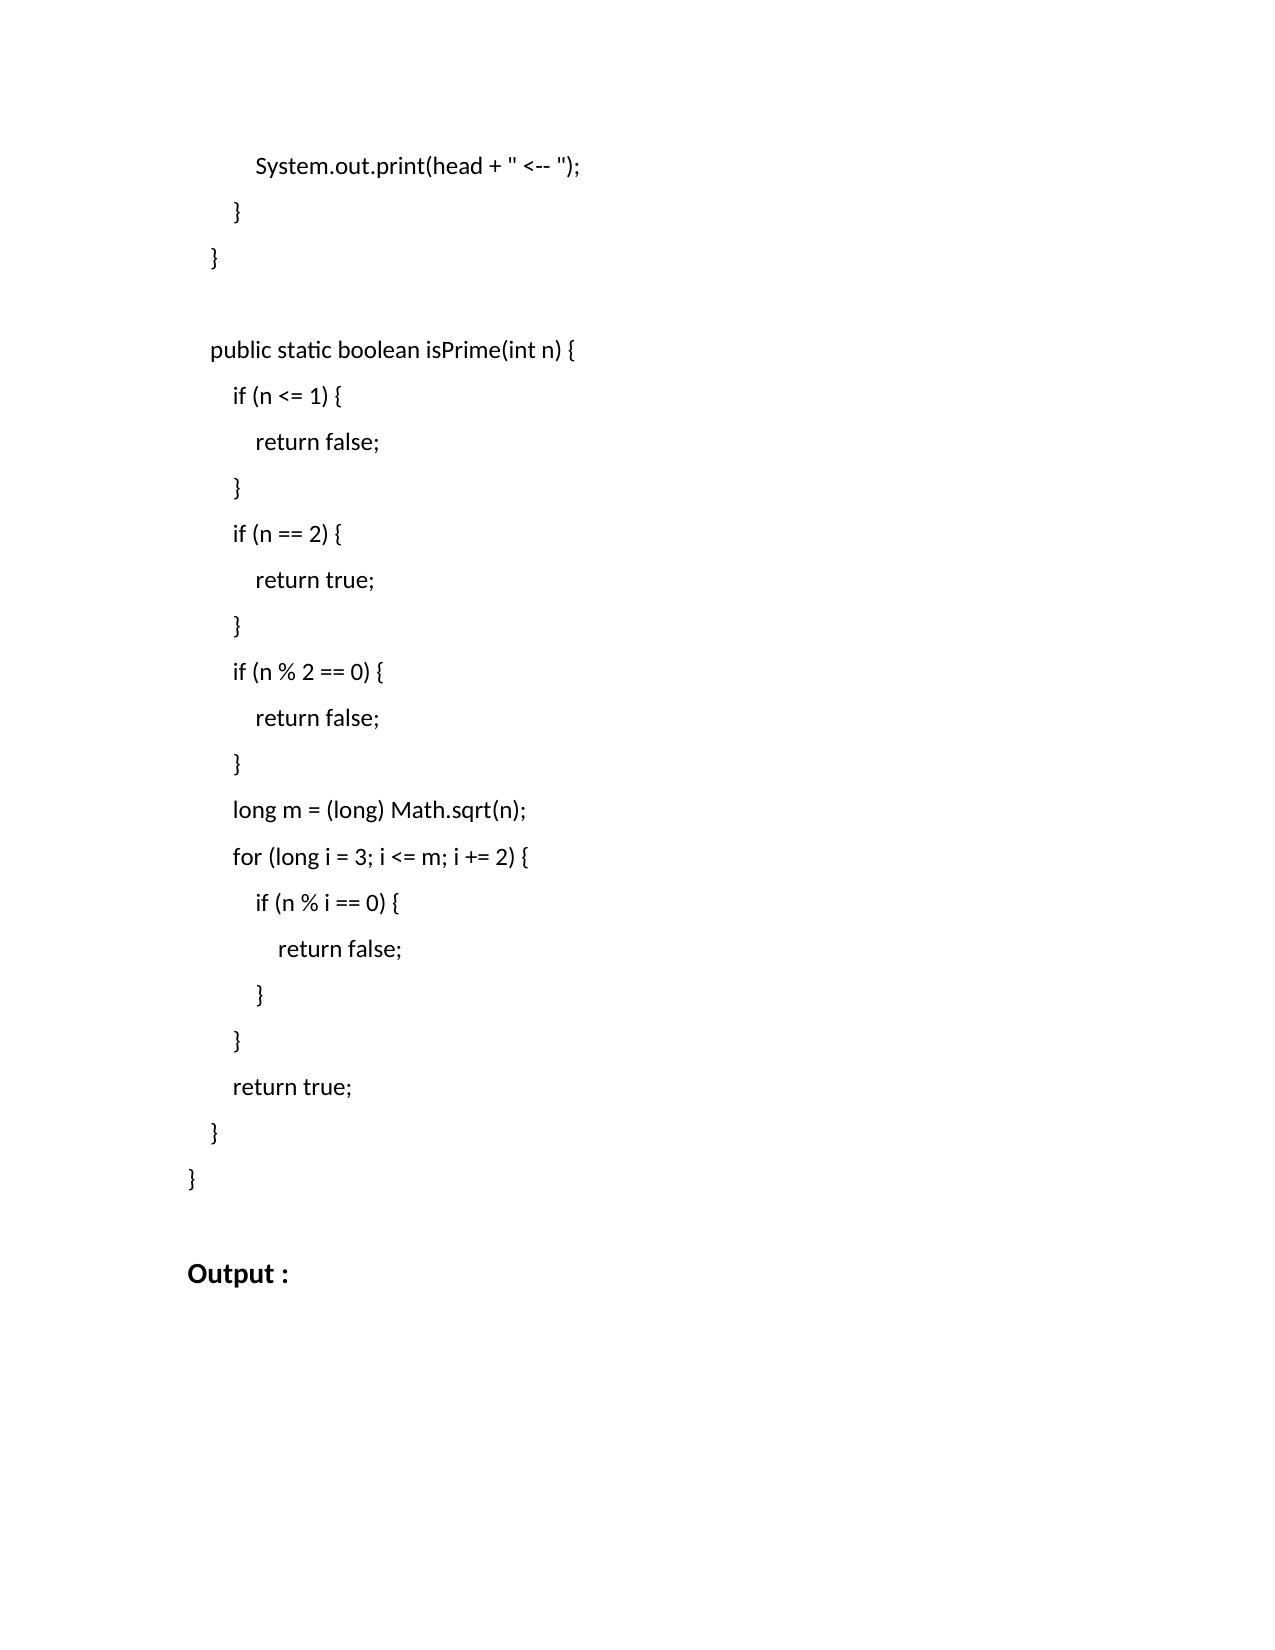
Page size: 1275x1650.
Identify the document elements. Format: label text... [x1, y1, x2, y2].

list return false; [187, 702, 1097, 733]
list } [187, 242, 1097, 273]
list return false; [187, 933, 1097, 963]
list } [187, 610, 1097, 641]
list if (n % 2 == 0) { [187, 656, 1097, 687]
list } [187, 1025, 1097, 1055]
list if (n <= 1) { [187, 380, 1097, 411]
list return false; [187, 426, 1097, 457]
list if (n % i == 0) { [187, 887, 1097, 917]
list } [187, 1117, 1097, 1147]
list return true; [187, 1071, 1097, 1101]
list } [187, 748, 1097, 779]
list } [187, 472, 1097, 503]
list for (long i = 3; i <= m; i += 2) { [187, 841, 1097, 871]
list public static boolean isPrime(int n) { [187, 334, 1097, 365]
list } [187, 979, 1097, 1009]
list if (n == 2) { [187, 518, 1097, 549]
list return true; [187, 564, 1097, 595]
list System.out.print(head + " <-- "); [187, 150, 1097, 181]
list Output : [187, 1255, 1097, 1291]
list } [187, 196, 1097, 227]
list } [187, 1163, 1097, 1193]
list long m = (long) Math.sqrt(n); [187, 794, 1097, 825]
